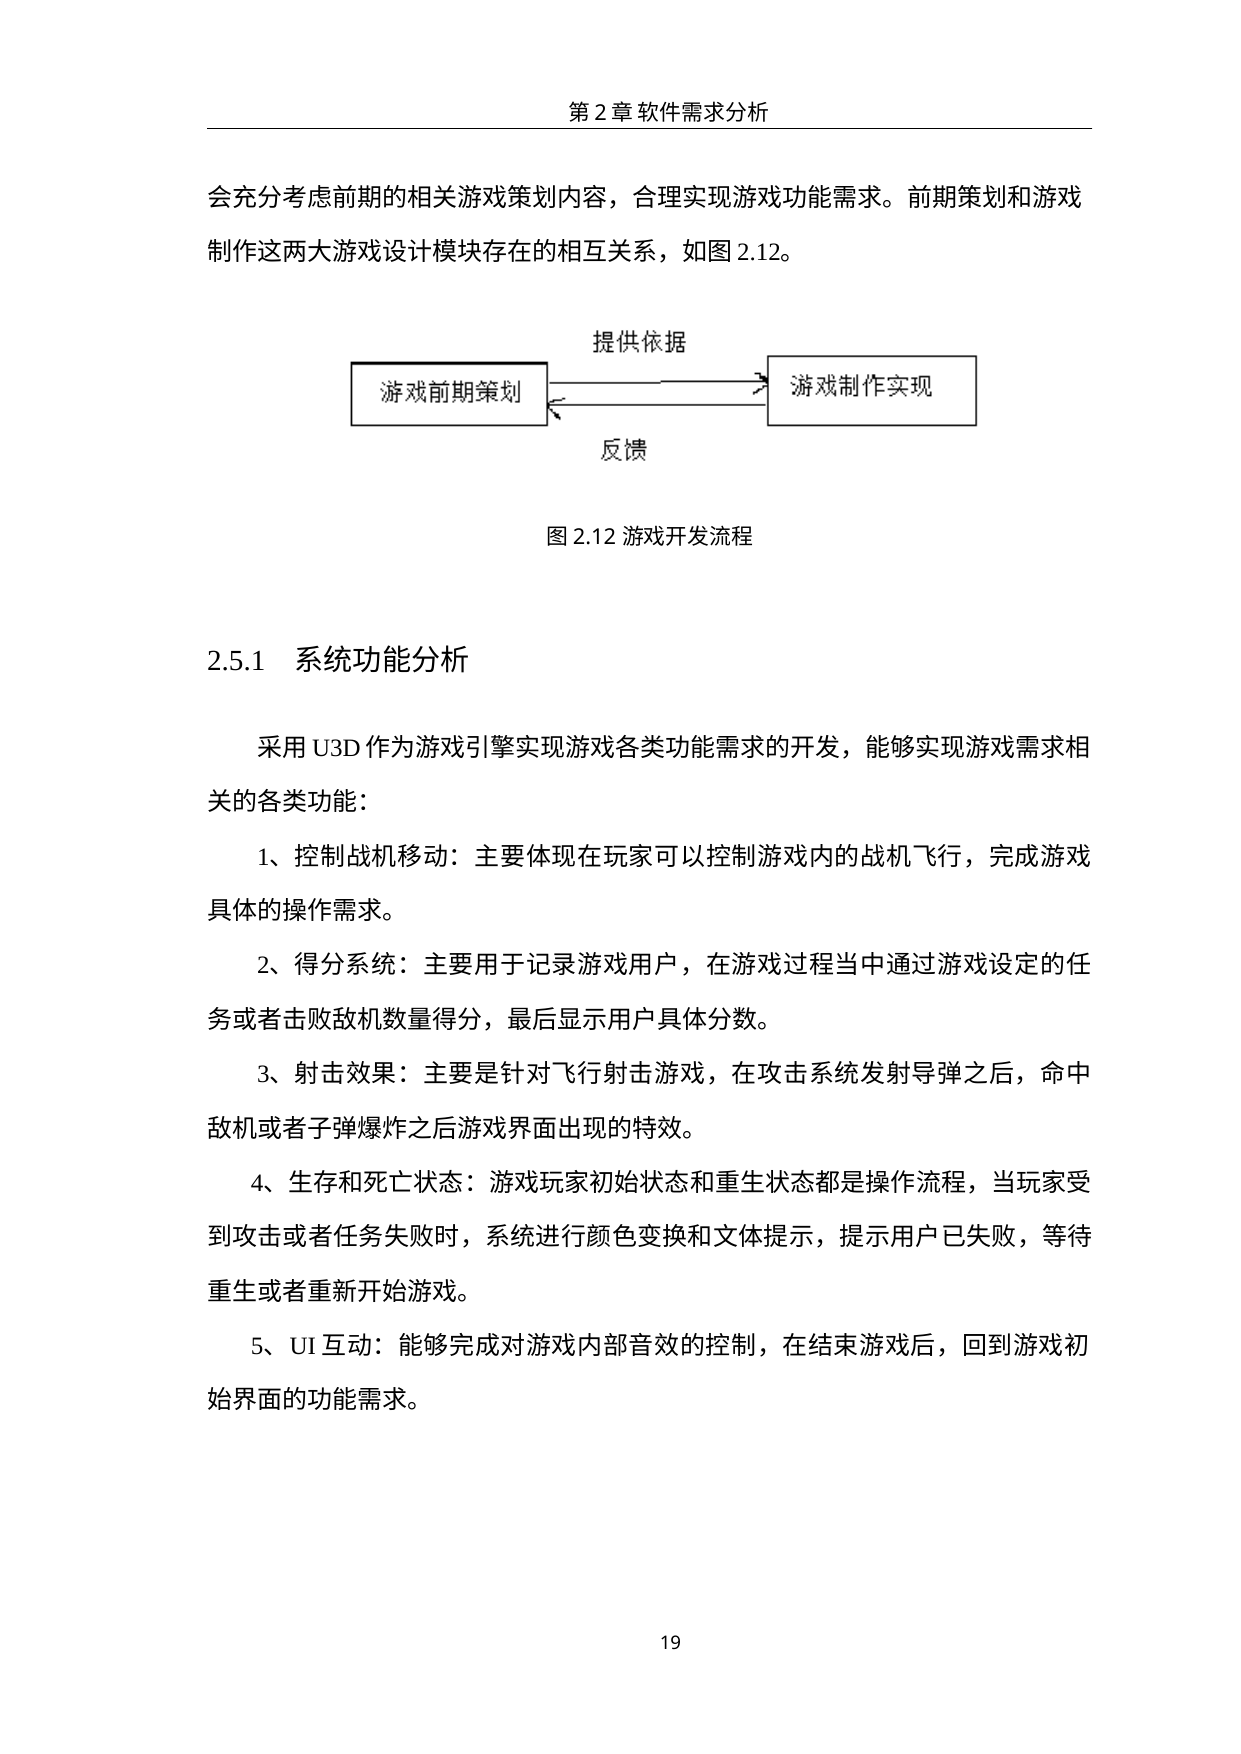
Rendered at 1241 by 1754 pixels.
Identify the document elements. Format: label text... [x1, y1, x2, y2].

text 图2.12 游戏开发流程 [207, 519, 1092, 551]
list 控制战机移动：主要体现在玩家可以控制游戏内的战机飞行，完成游戏具体的操作需求。 [207, 836, 1092, 927]
picture [304, 286, 995, 505]
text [207, 177, 1092, 268]
list 得分系统：主要用于记录游戏用户，在游戏过程当中通过游戏设定的任务或者击败敌机数量得分，最后显示用户具体分数。 [207, 945, 1092, 1036]
list 射击效果：主要是针对飞行射击游戏，在攻击系统发射导弹之后，命中敌机或者子弹爆炸之后游戏界面出现的特效。 [207, 1054, 1092, 1144]
text 5、UI互动：能够完成对游戏内部音效的控制，在结束游戏后，回到游戏初始界面的功能需求。 [207, 1326, 1092, 1416]
text 采用U3D作为游戏引擎实现游戏各类功能需求的开发，能够实现游戏需求相关的各类功能： [207, 727, 1092, 818]
subtitle 系统功能分析 [207, 637, 1092, 679]
text 4、生存和死亡状态：游戏玩家初始状态和重生状态都是操作流程，当玩家受到攻击或者任务失败时，系统进行颜色变换和文体提示，提示用户已失败，等待重生或者重新开始游戏。 [207, 1162, 1092, 1307]
